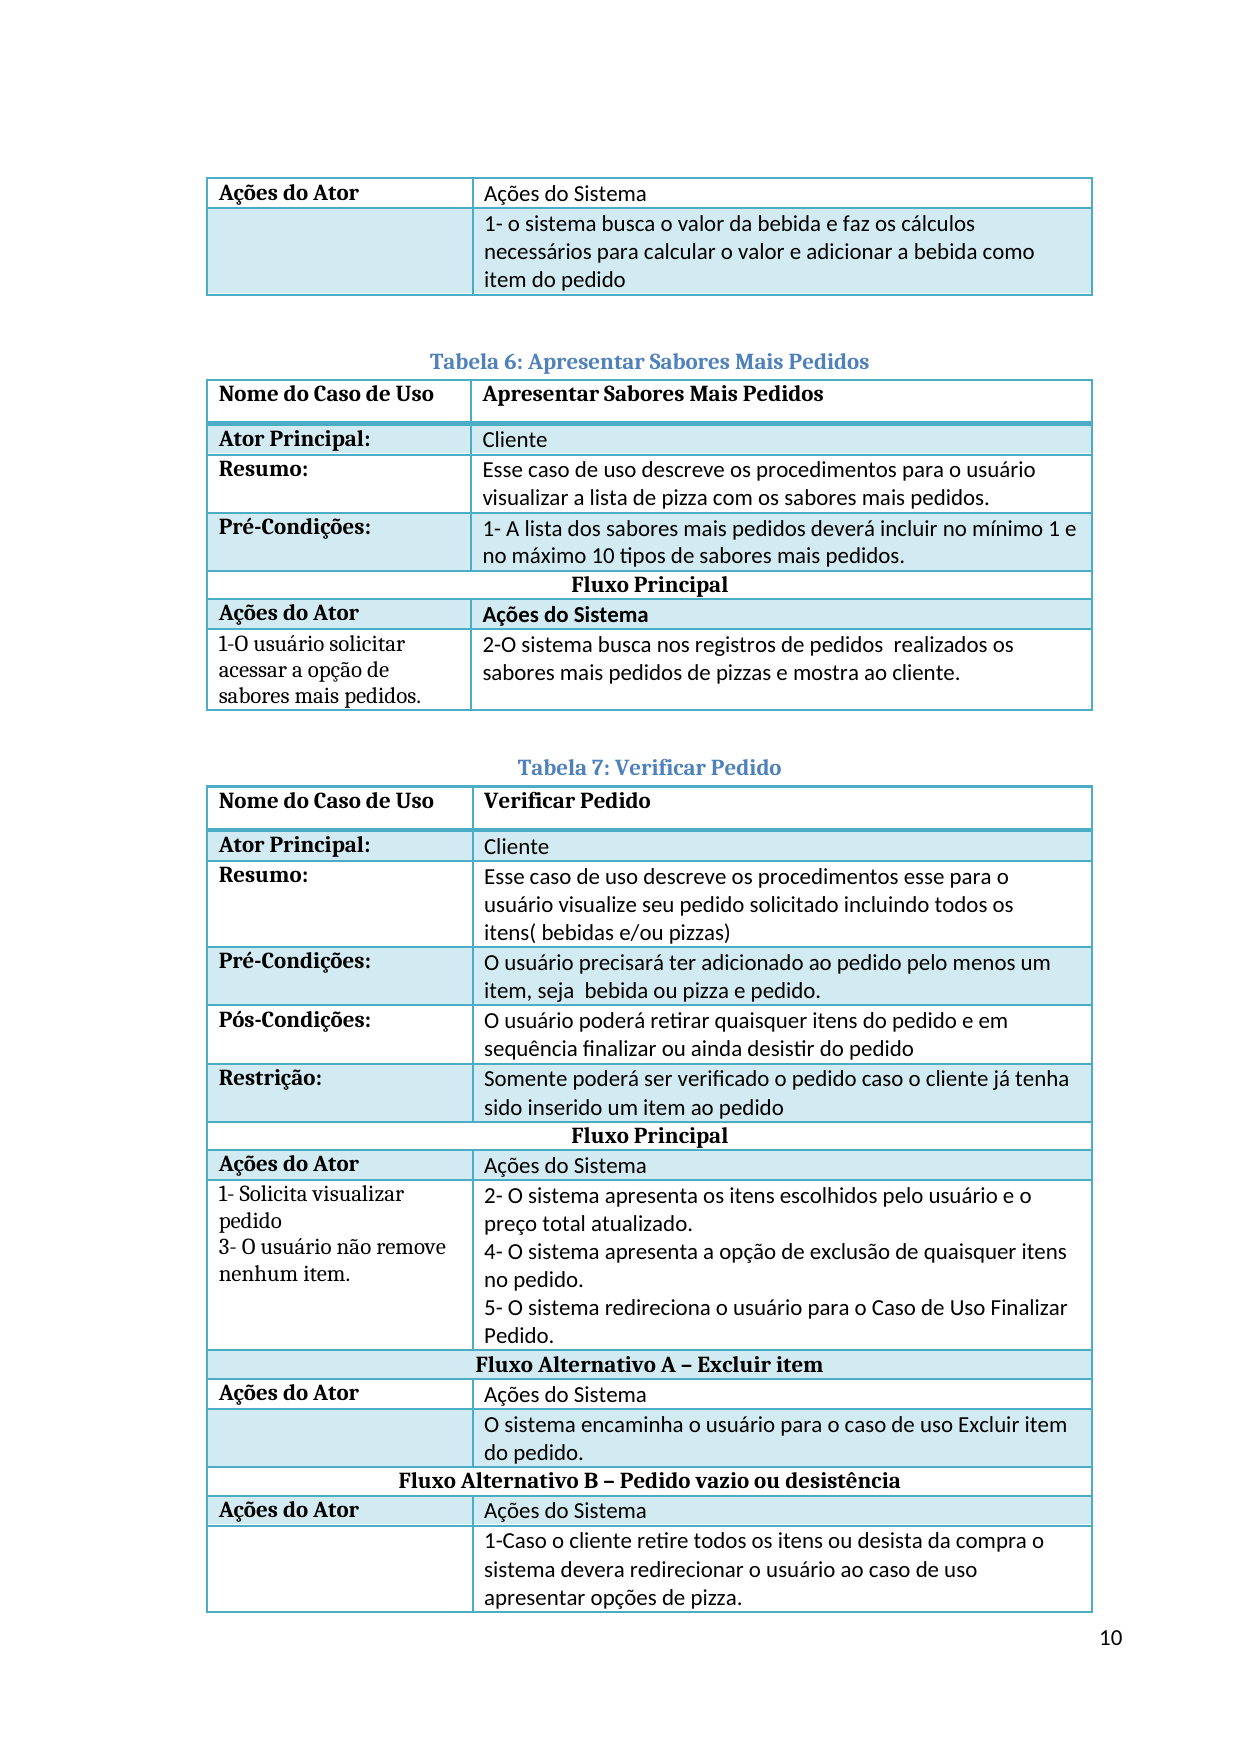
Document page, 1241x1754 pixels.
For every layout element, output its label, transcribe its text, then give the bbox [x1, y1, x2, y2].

table_cell Ações do Sistema [474, 1497, 1091, 1524]
table_header Nome do Caso de Uso [208, 788, 472, 827]
table_cell Fluxo Principal [208, 572, 1091, 598]
table_cell Ações do Sistema [474, 1380, 1091, 1408]
table_cell Ações do Ator [208, 1380, 472, 1408]
table_cell [208, 1410, 472, 1466]
table_cell Pré-Condições: [208, 514, 470, 570]
table_header Nome do Caso de Uso [208, 381, 470, 421]
table_cell Ações do Ator [208, 600, 470, 628]
table_header Apresentar Sabores Mais Pedidos [472, 381, 1091, 421]
table_cell Fluxo Principal [208, 1123, 1091, 1149]
table_cell 1-O usuário solicitar acessar a opção de sabores mais pedidos. [208, 630, 470, 709]
table_cell 1- Solicita visualizar pedido 3- O usuário não remove nenhum item. [208, 1181, 472, 1349]
table_header Verificar Pedido [474, 788, 1091, 827]
table_cell Pós-Condições: [208, 1006, 472, 1062]
table_cell Resumo: [208, 862, 472, 946]
table_cell Ações do Sistema [474, 179, 1091, 207]
table_cell Ações do Ator [208, 1151, 472, 1179]
table_cell Ações do Ator [208, 1497, 472, 1524]
table_cell Somente poderá ser verificado o pedido caso o cliente já tenha sido inserido um item ao pedido [474, 1065, 1091, 1121]
table_cell 1- o sistema busca o valor da bebida e faz os cálculos necessários para calcular o valor e adicionar a bebida como item do pedido [474, 209, 1091, 293]
table_cell Ações do Sistema [472, 600, 1091, 628]
table_cell Cliente [474, 832, 1091, 860]
table_cell Ator Principal: [208, 832, 472, 860]
table_cell Ações do Ator [208, 179, 472, 207]
subtitle Tabela 7: Verificar Pedido [177, 755, 1122, 782]
table_cell O usuário poderá retirar quaisquer itens do pedido e em sequência finalizar ou ainda desistir do pedido [474, 1006, 1091, 1062]
subtitle Tabela 6: Apresentar Sabores Mais Pedidos [177, 348, 1122, 375]
table_cell Esse caso de uso descreve os procedimentos para o usuário visualizar a lista de pizza com os sabores mais pedidos. [472, 456, 1091, 512]
table_cell Cliente [472, 426, 1091, 453]
table_cell [208, 1527, 472, 1611]
table_cell Ações do Sistema [474, 1151, 1091, 1179]
table_cell Restrição: [208, 1065, 472, 1121]
table_cell 2-O sistema busca nos registros de pedidos realizados os sabores mais pedidos de pizzas e mostra ao cliente. [472, 630, 1091, 709]
table_cell Resumo: [208, 456, 470, 512]
table_cell 2- O sistema apresenta os itens escolhidos pelo usuário e o preço total atualizado. 4- O sistema apresenta a opção de exclusão de quaisquer itens no pedido. 5- O sistema redireciona o usuário para o Caso de Uso Finalizar Pedido. [474, 1181, 1091, 1349]
table_cell 1-Caso o cliente retire todos os itens ou desista da compra o sistema devera redirecionar o usuário ao caso de uso apresentar opções de pizza. [474, 1527, 1091, 1611]
table_cell O usuário precisará ter adicionado ao pedido pelo menos um item, seja bebida ou pizza e pedido. [474, 948, 1091, 1004]
table_cell Fluxo Alternativo A – Excluir item [208, 1351, 1091, 1378]
table_cell Esse caso de uso descreve os procedimentos esse para o usuário visualize seu pedido solicitado incluindo todos os itens( bebidas e/ou pizzas) [474, 862, 1091, 946]
table_cell [208, 209, 472, 293]
table_cell Fluxo Alternativo B – Pedido vazio ou desistência [208, 1468, 1091, 1494]
table_cell O sistema encaminha o usuário para o caso de uso Excluir item do pedido. [474, 1410, 1091, 1466]
table_cell Ator Principal: [208, 426, 470, 453]
table_cell 1- A lista dos sabores mais pedidos deverá incluir no mínimo 1 e no máximo 10 tipos de sabores mais pedidos. [472, 514, 1091, 570]
table_cell Pré-Condições: [208, 948, 472, 1004]
